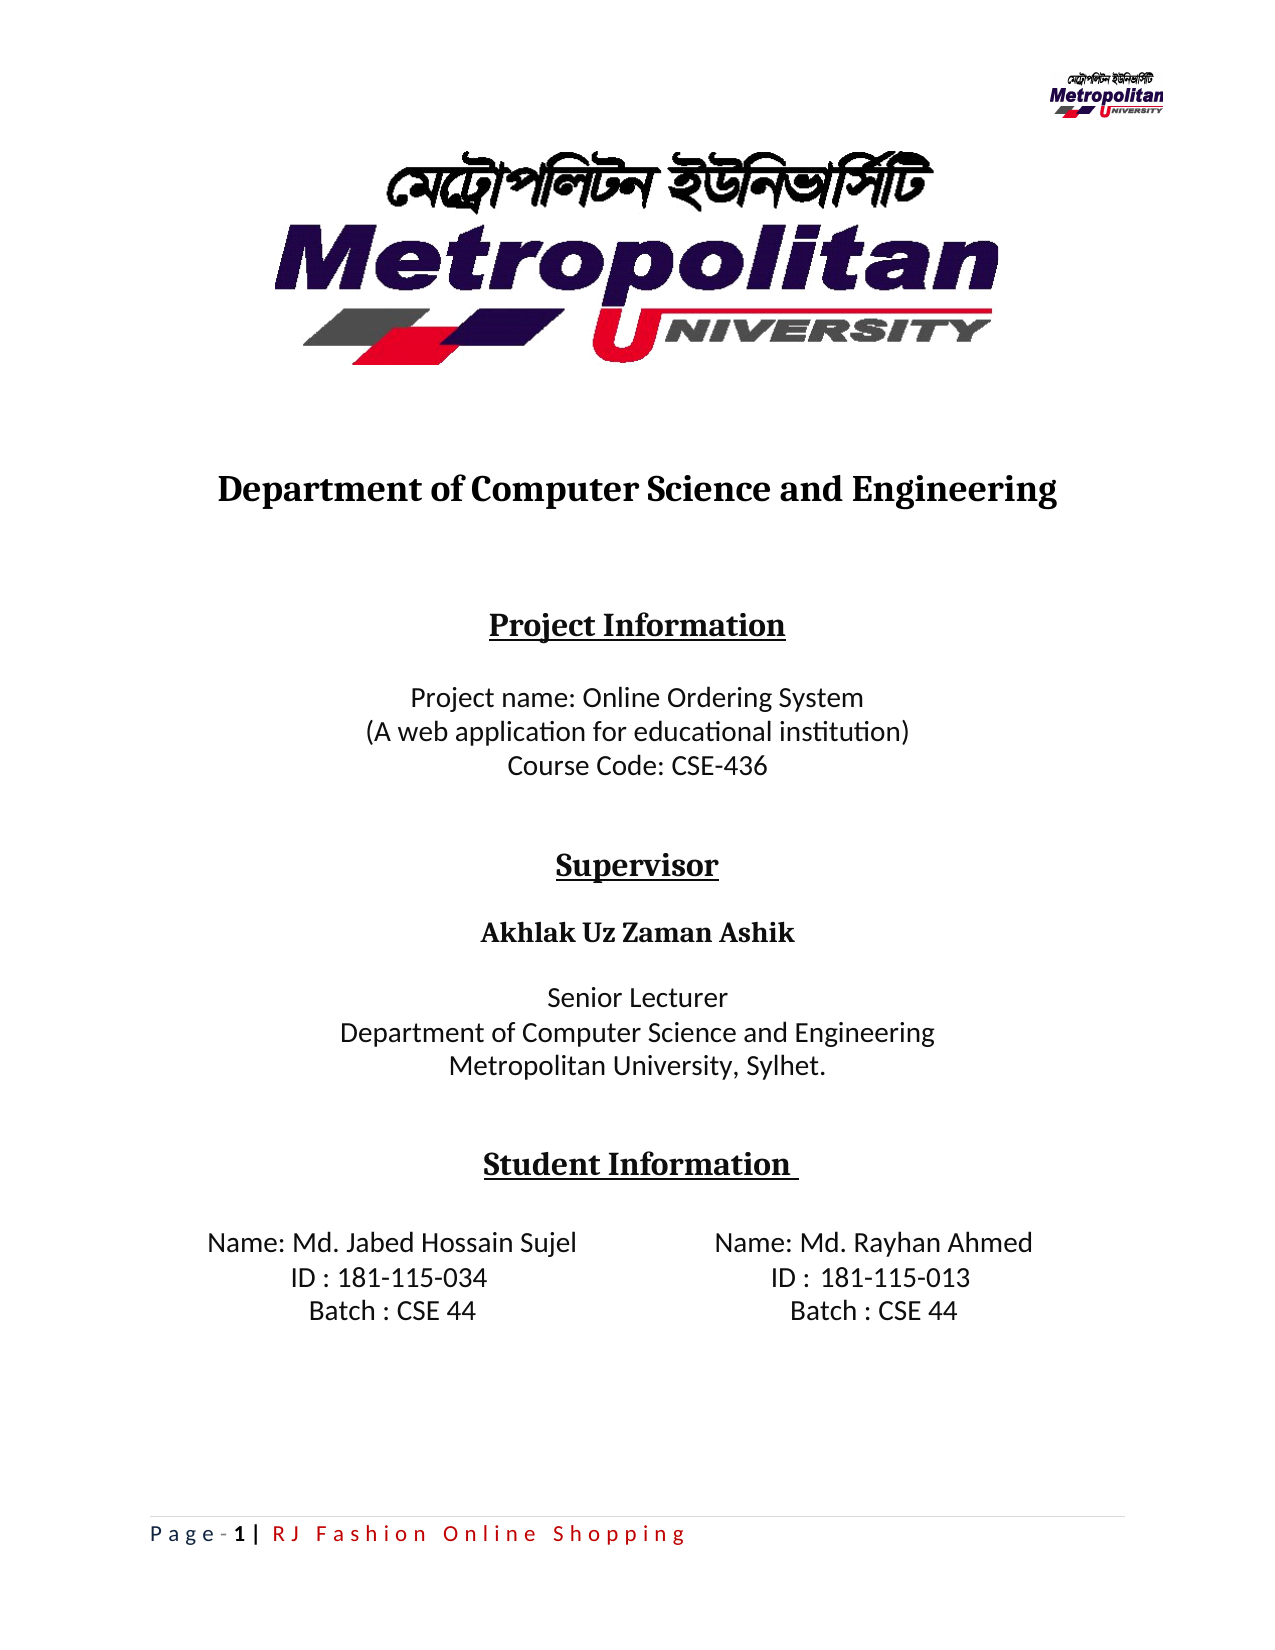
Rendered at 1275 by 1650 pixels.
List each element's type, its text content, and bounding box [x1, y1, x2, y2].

text Project name: Online Ordering System [150, 676, 1125, 715]
text Senior Lecturer [150, 976, 1125, 1015]
text Department of Computer Science and Engineering [150, 1015, 1125, 1049]
text Student Information [150, 1149, 1125, 1182]
text Project Information [150, 606, 1125, 644]
picture [1050, 72, 1163, 118]
text Supervisor [150, 850, 1125, 883]
table_header Name: Md. Rayhan Ahmed ID : 181-115-013 Batch : CSE 44 [634, 1184, 1114, 1366]
text (A web application for educational institution) [150, 715, 1125, 748]
text Akhlak Uz Zaman Ashik [150, 910, 1125, 951]
text Department of Computer Science and Engineering [150, 468, 1125, 511]
picture [275, 151, 999, 365]
text Metropolitan University, Sylhet. [150, 1049, 1125, 1082]
table_header Name: Md. Jabed Hossain Sujel ID : 181-115-034 Batch : CSE 44 [152, 1184, 632, 1366]
text Course Code: CSE-436 [150, 748, 1125, 782]
